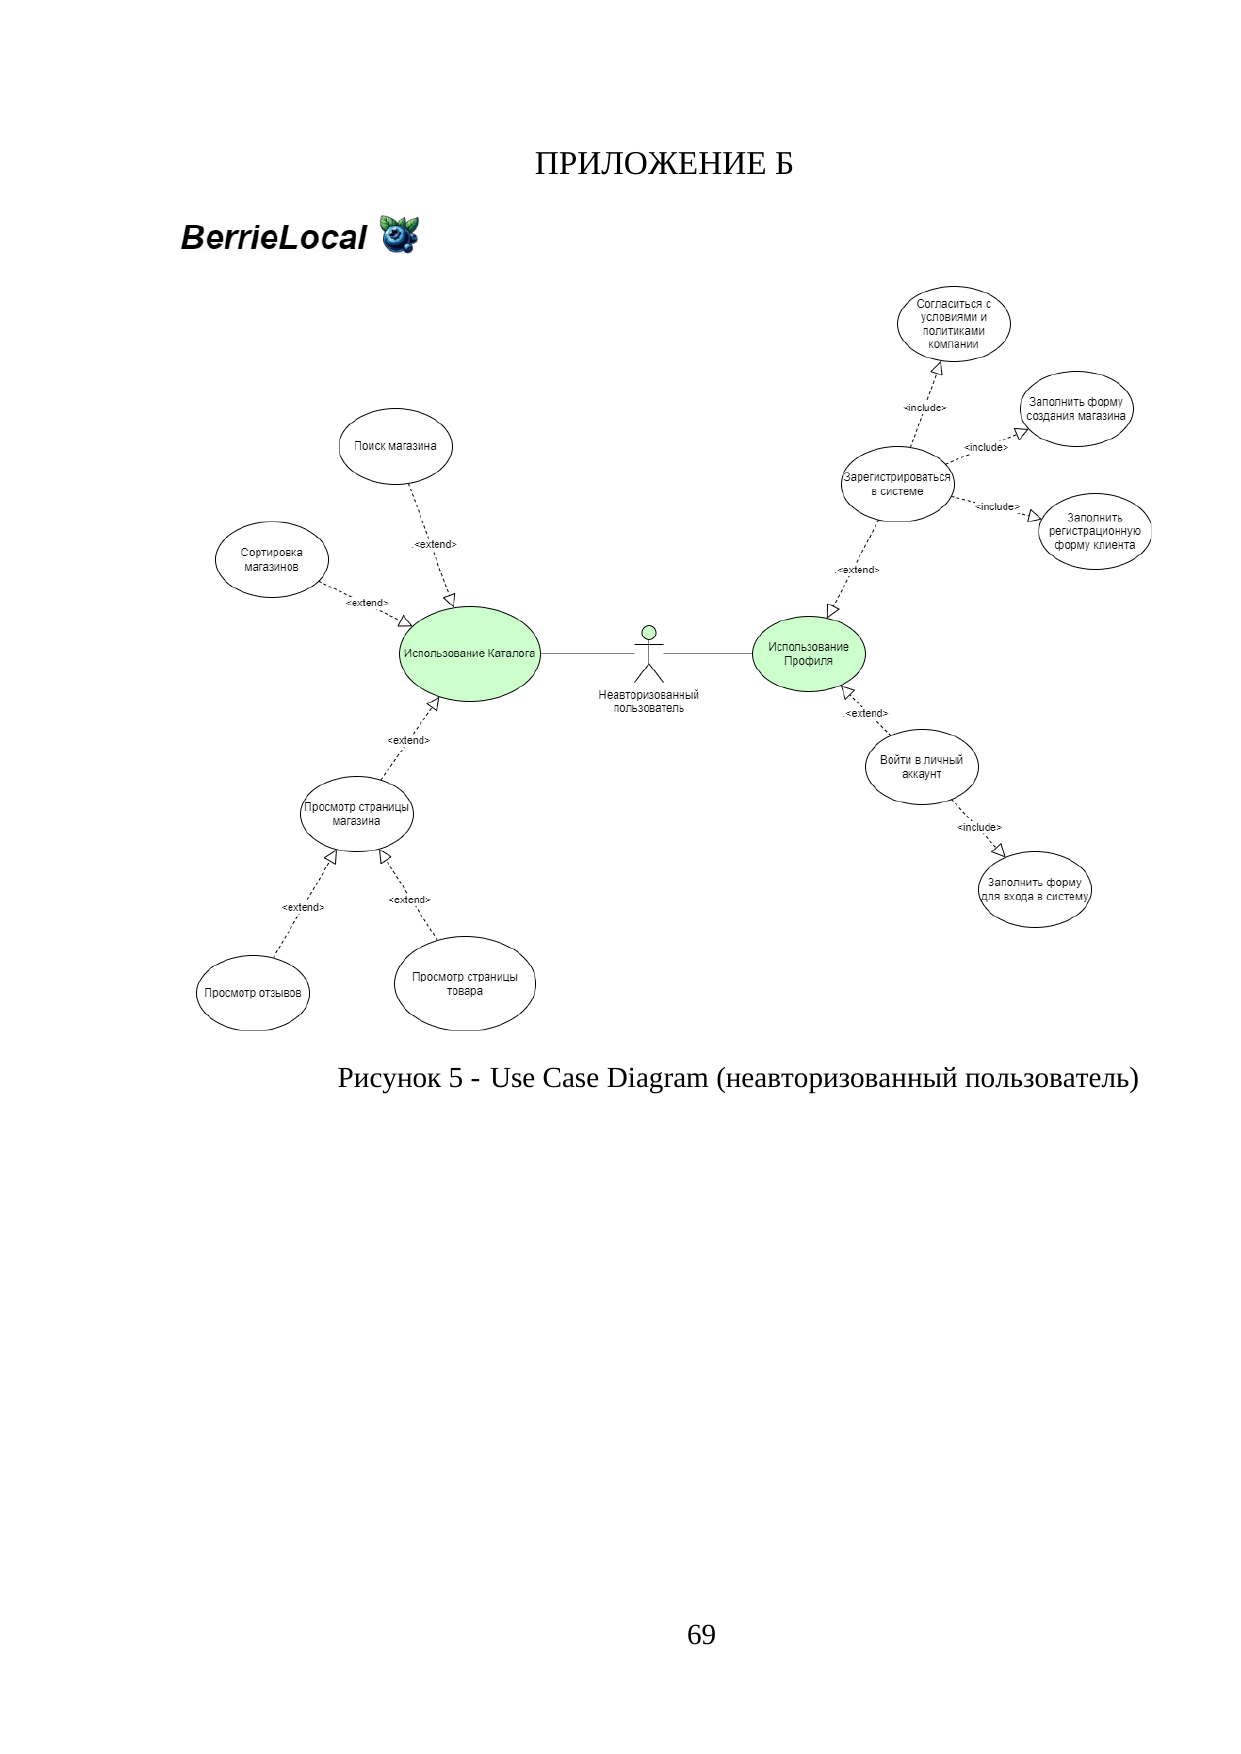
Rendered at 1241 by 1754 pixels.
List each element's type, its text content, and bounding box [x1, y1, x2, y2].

picture [177, 210, 1152, 1031]
text Use Case Diagram (неавторизованный пользователь) [325, 1060, 1152, 1093]
text ПРИЛОЖЕНИЕ Б [177, 143, 1152, 181]
